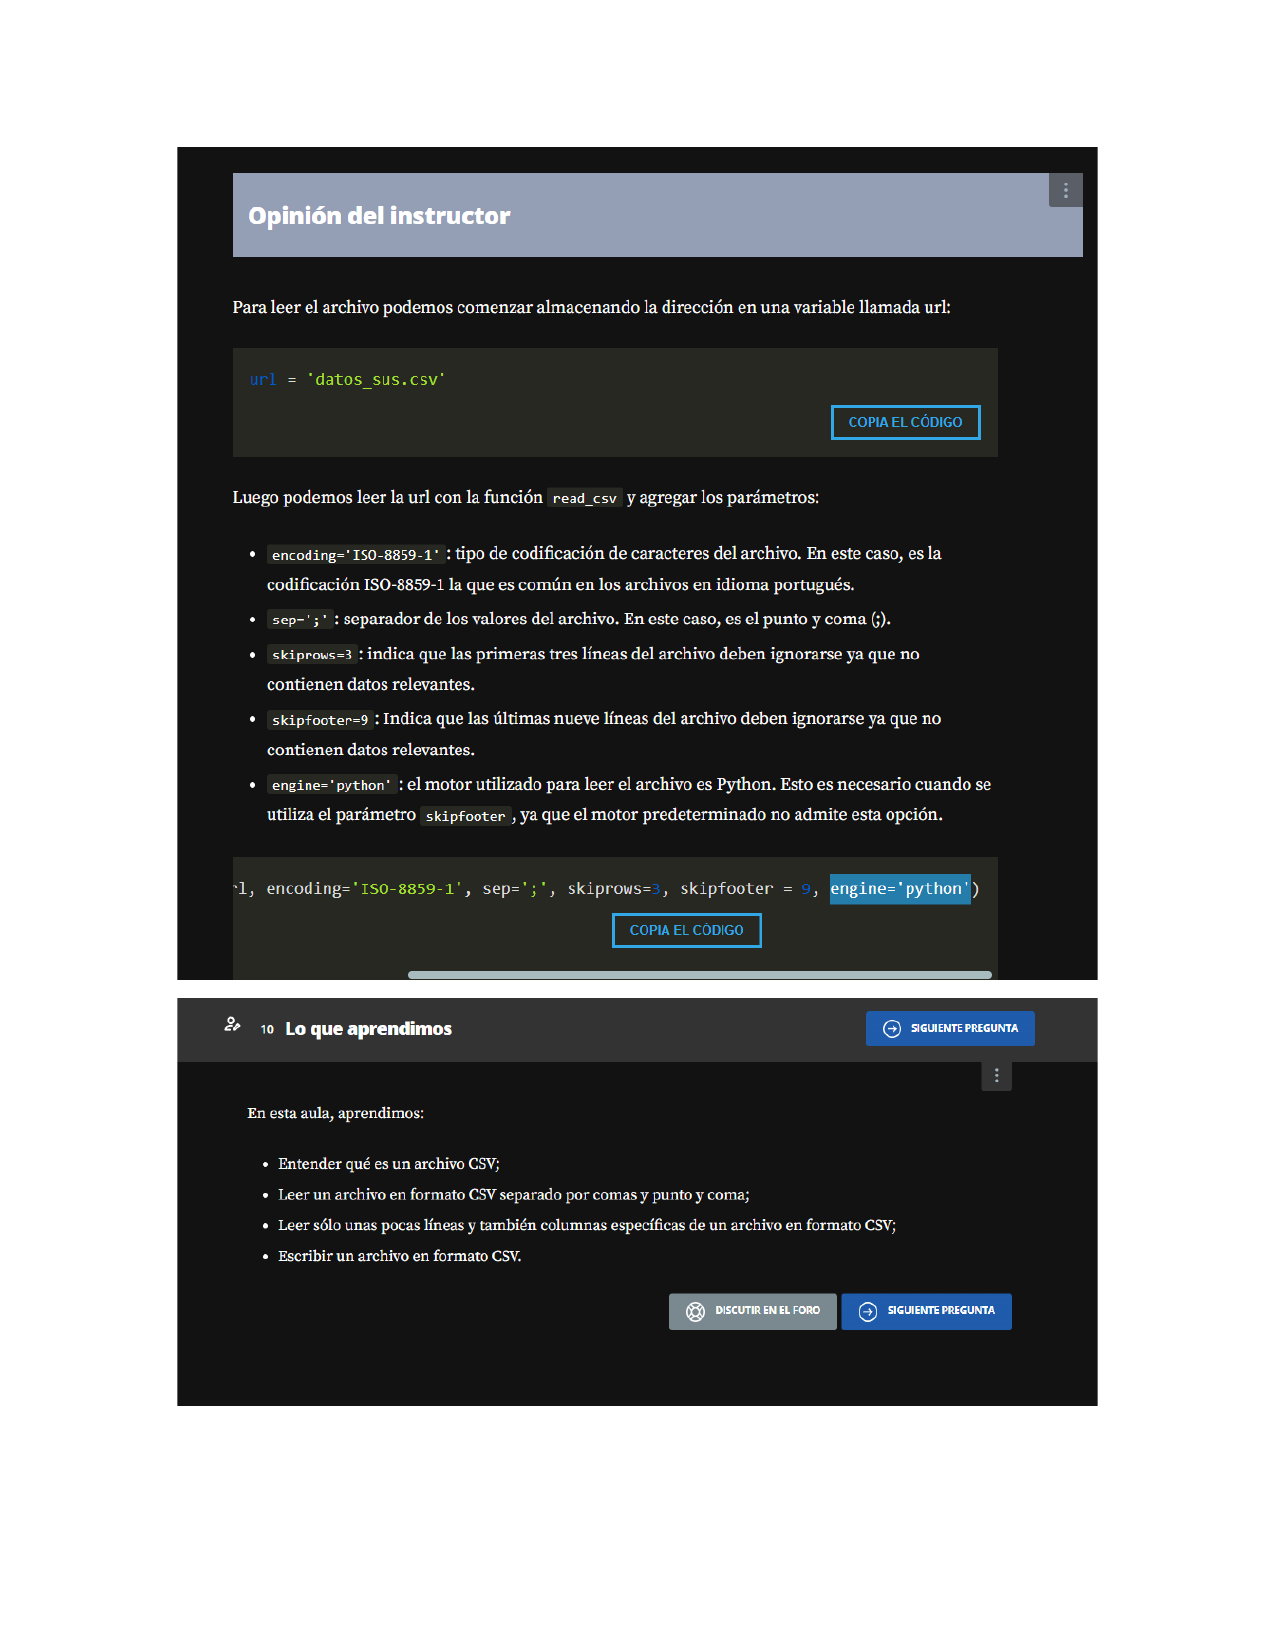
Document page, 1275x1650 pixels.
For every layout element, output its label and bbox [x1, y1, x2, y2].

picture [177, 998, 1098, 1406]
picture [177, 147, 1098, 980]
